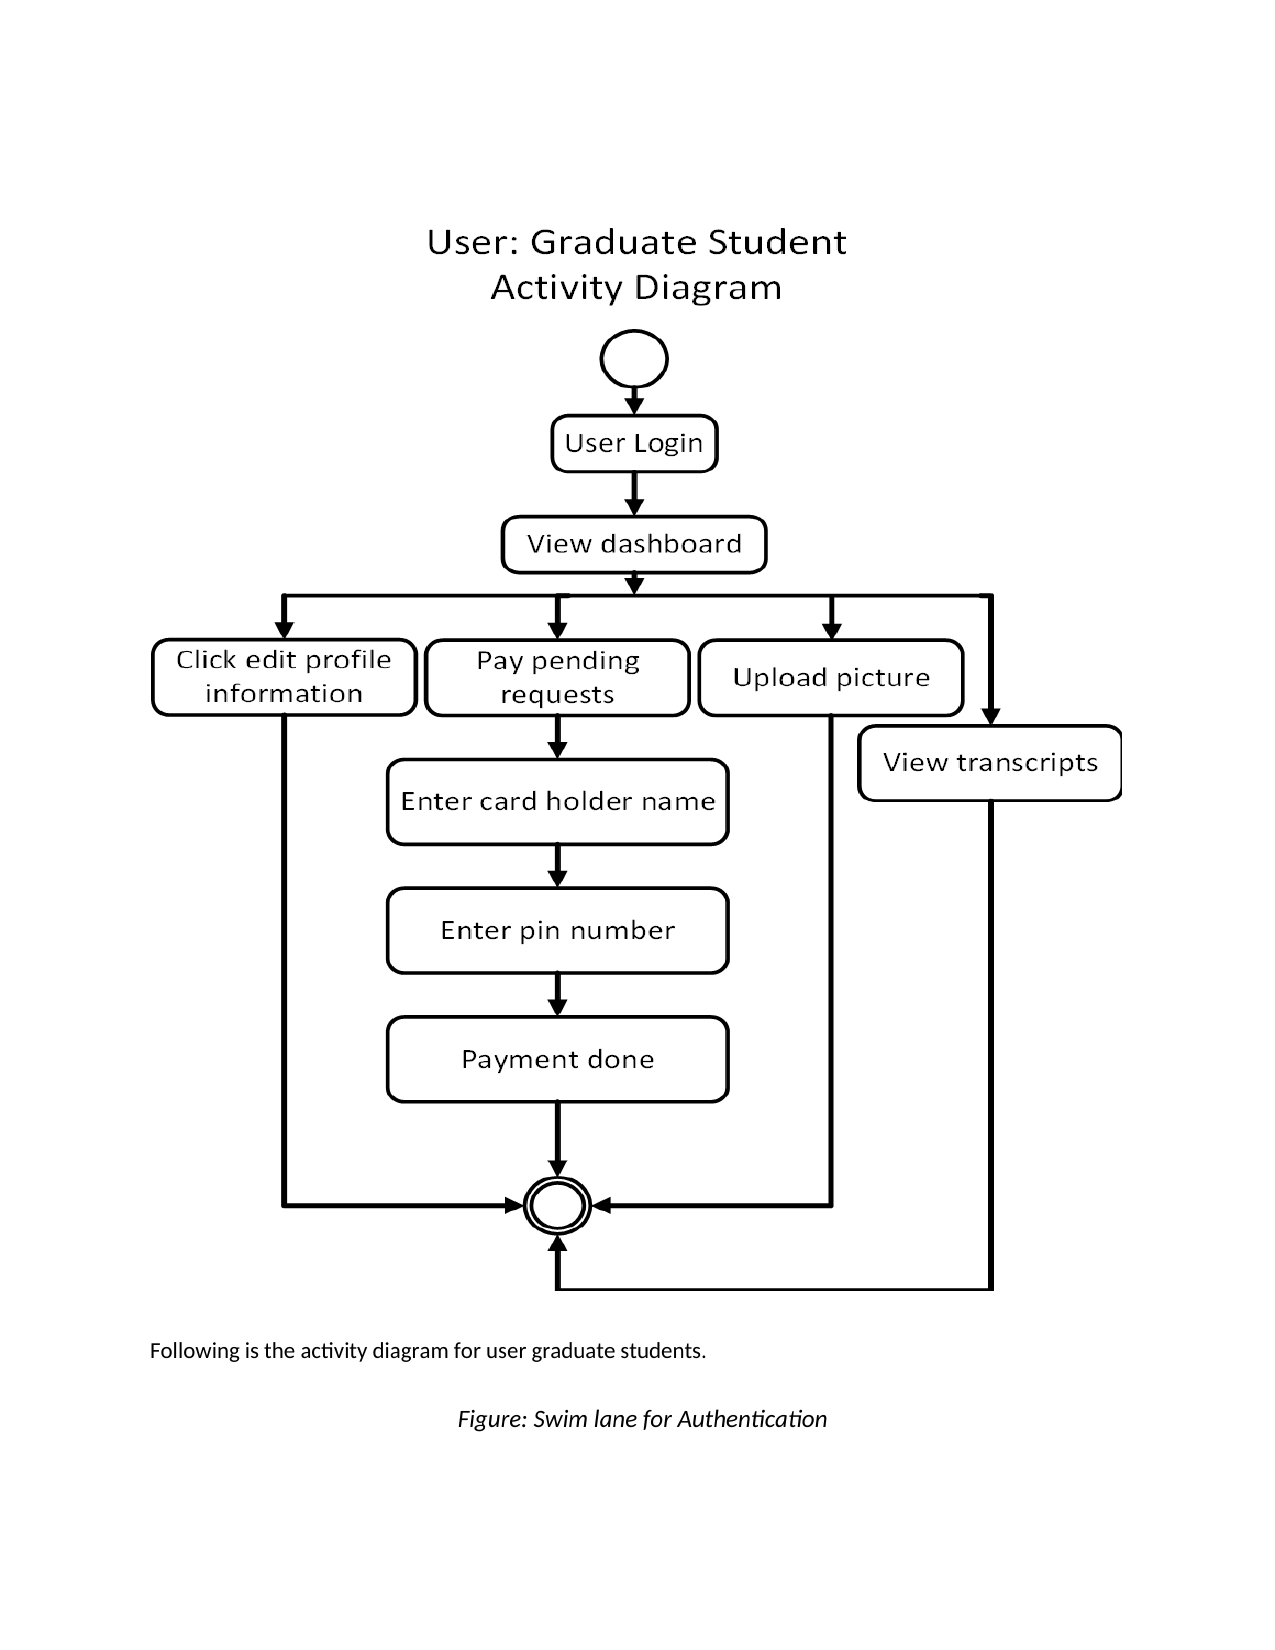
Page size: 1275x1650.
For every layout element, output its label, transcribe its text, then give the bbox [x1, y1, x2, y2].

text Swim lane diagram of a specific activity diagram shows the responsibilities of each actor dividing them into lanes. From this diagram we can improve our understanding about how the system works and which actors play what role. [150, 197, 1125, 338]
